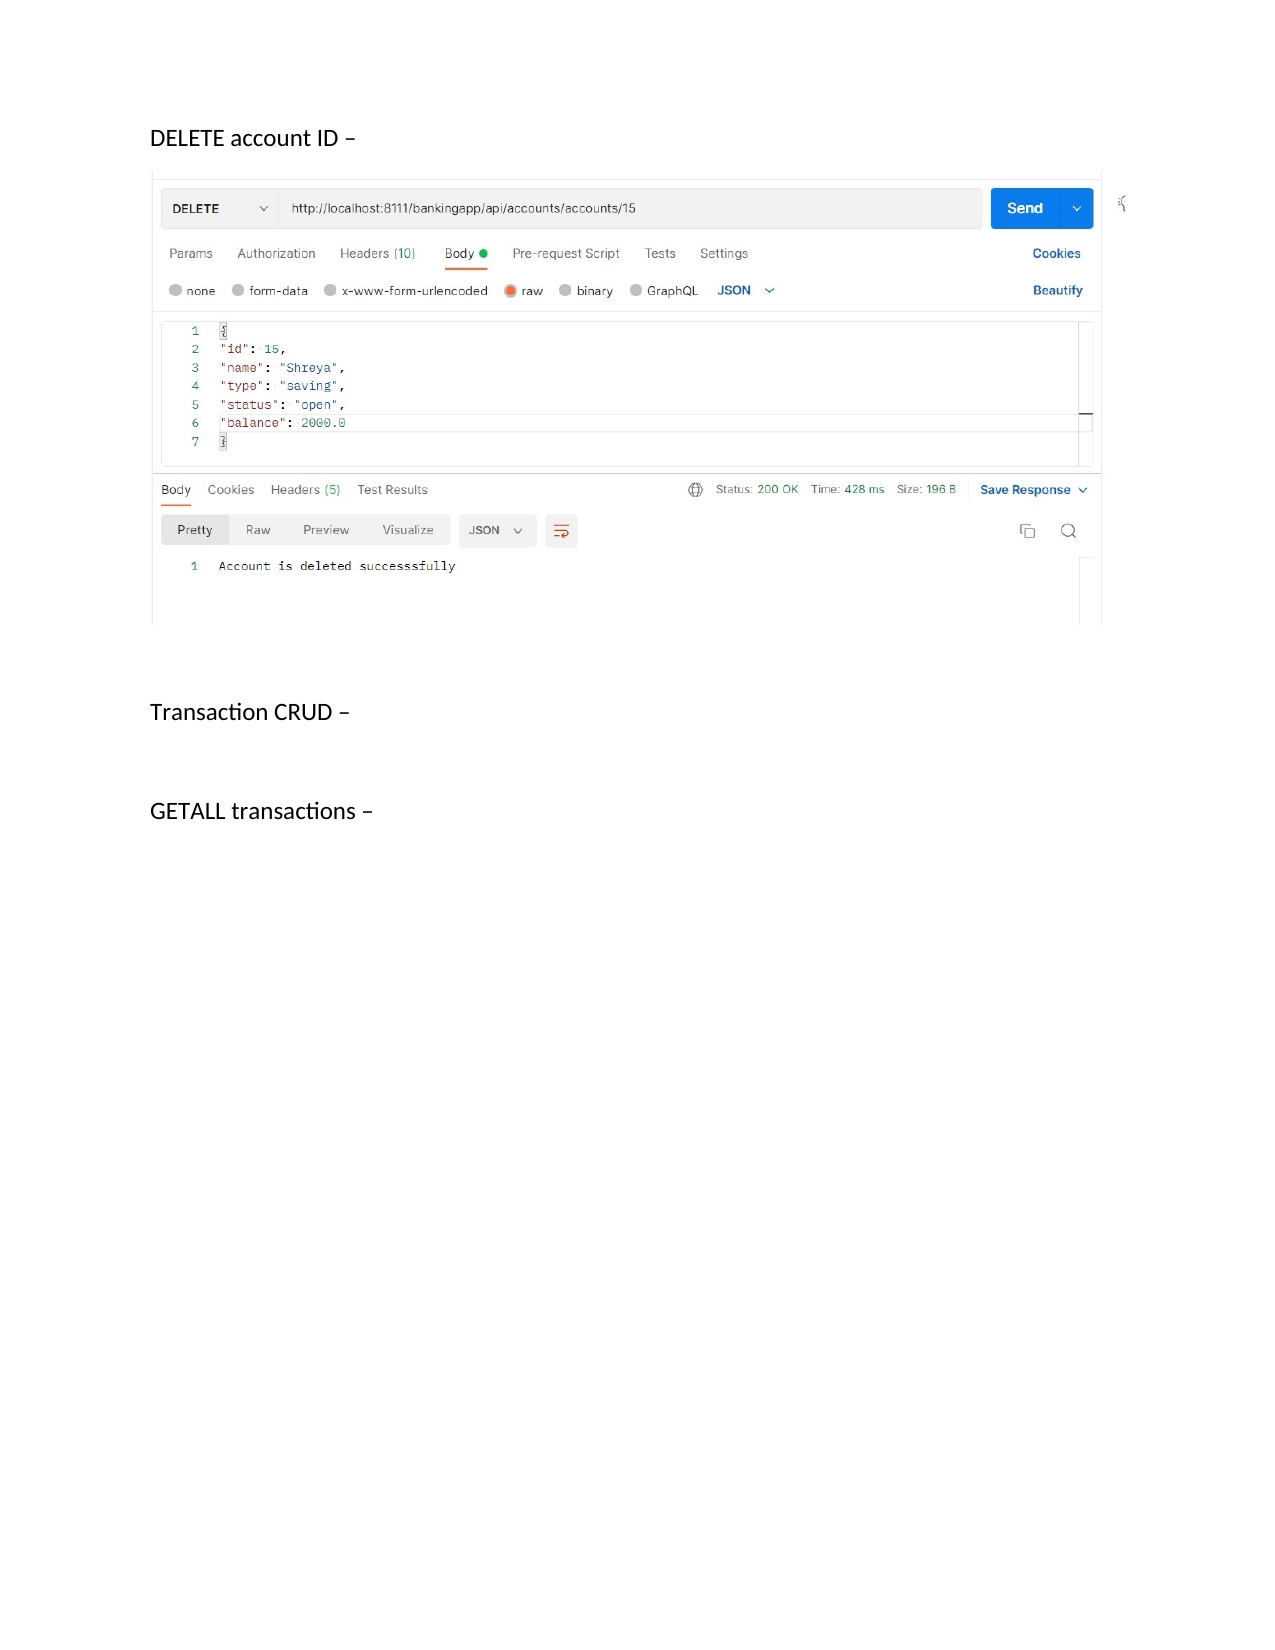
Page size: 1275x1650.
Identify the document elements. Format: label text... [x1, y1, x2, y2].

text DELETE account ID – [150, 122, 1125, 152]
text GETALL transactions – [150, 795, 1125, 826]
picture [150, 171, 1125, 625]
text Transaction CRUD – [150, 696, 1125, 727]
